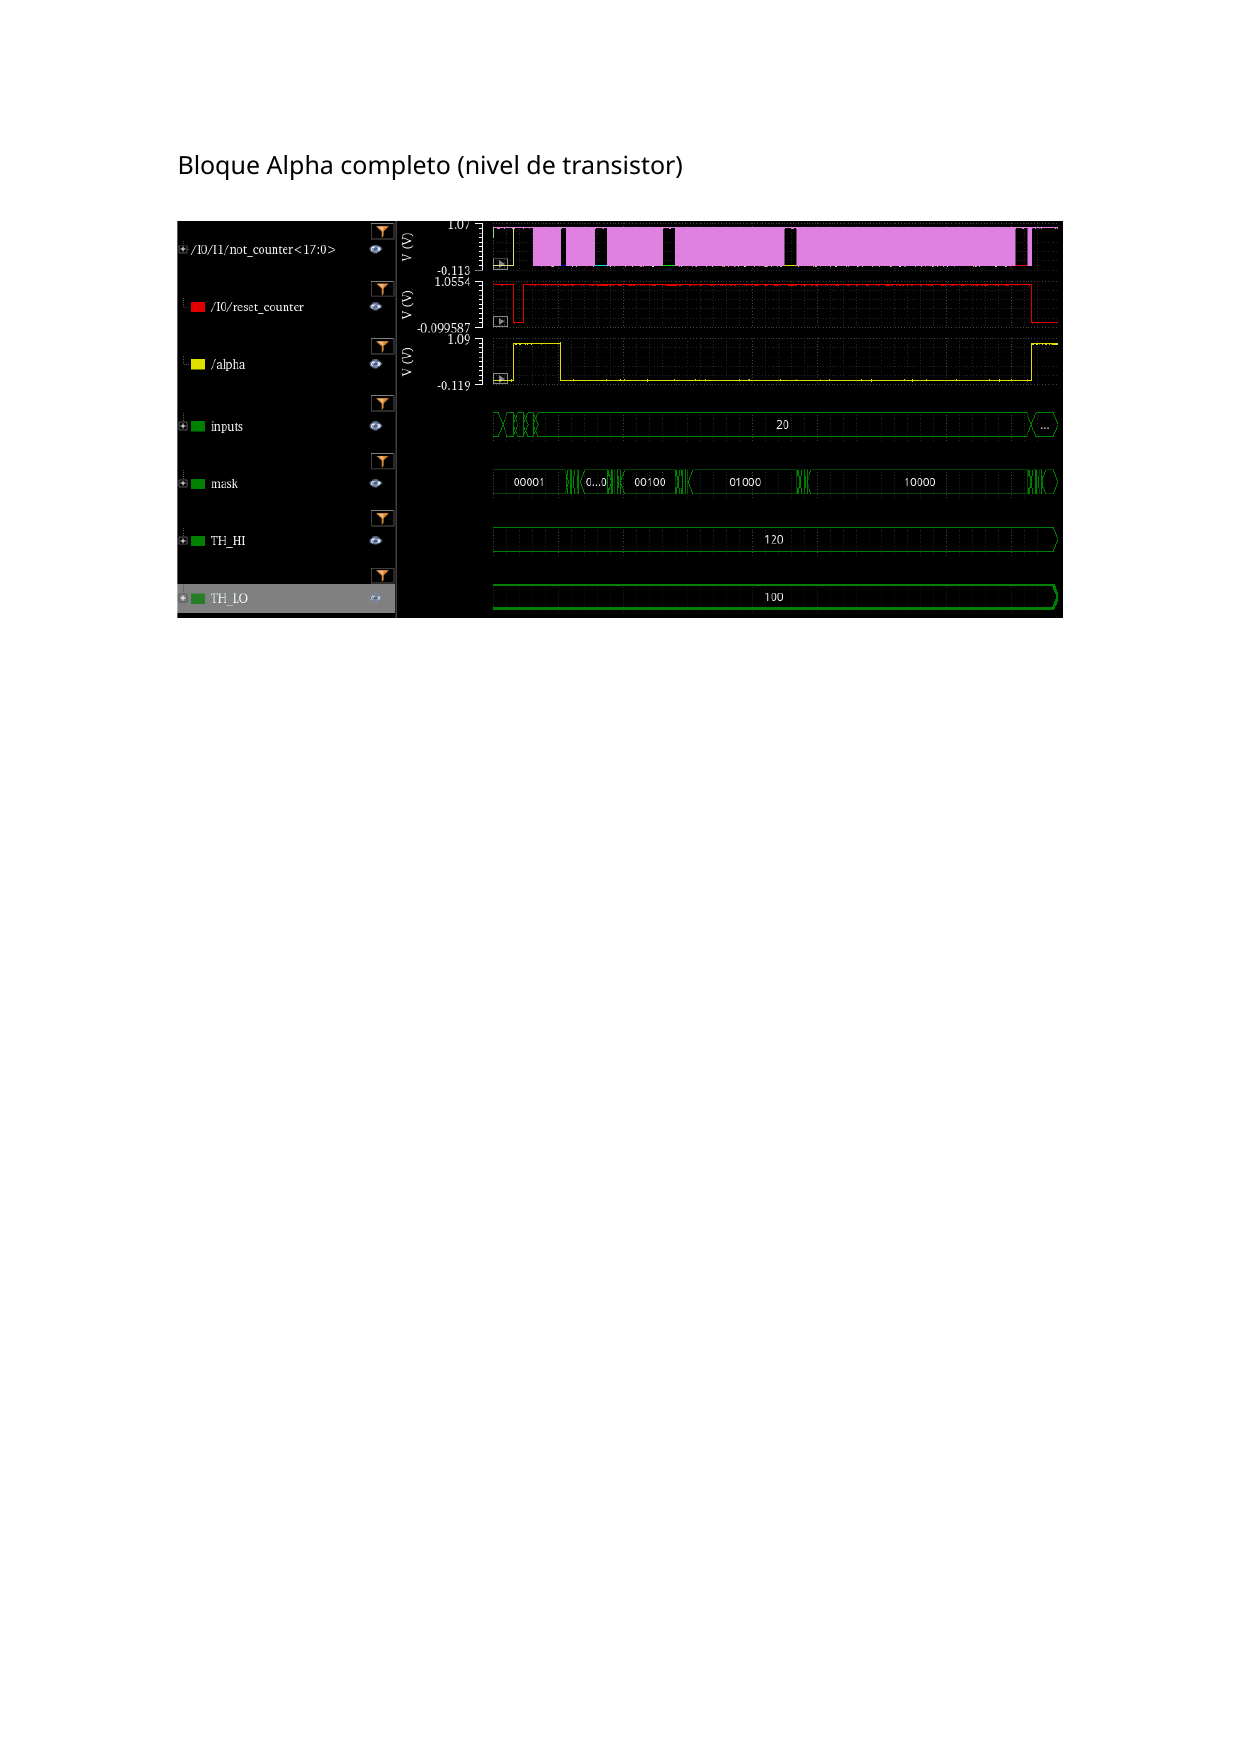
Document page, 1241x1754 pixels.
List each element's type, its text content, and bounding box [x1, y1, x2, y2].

picture [177, 221, 1063, 618]
text Bloque Alpha completo (nivel de transistor) [177, 148, 1063, 182]
